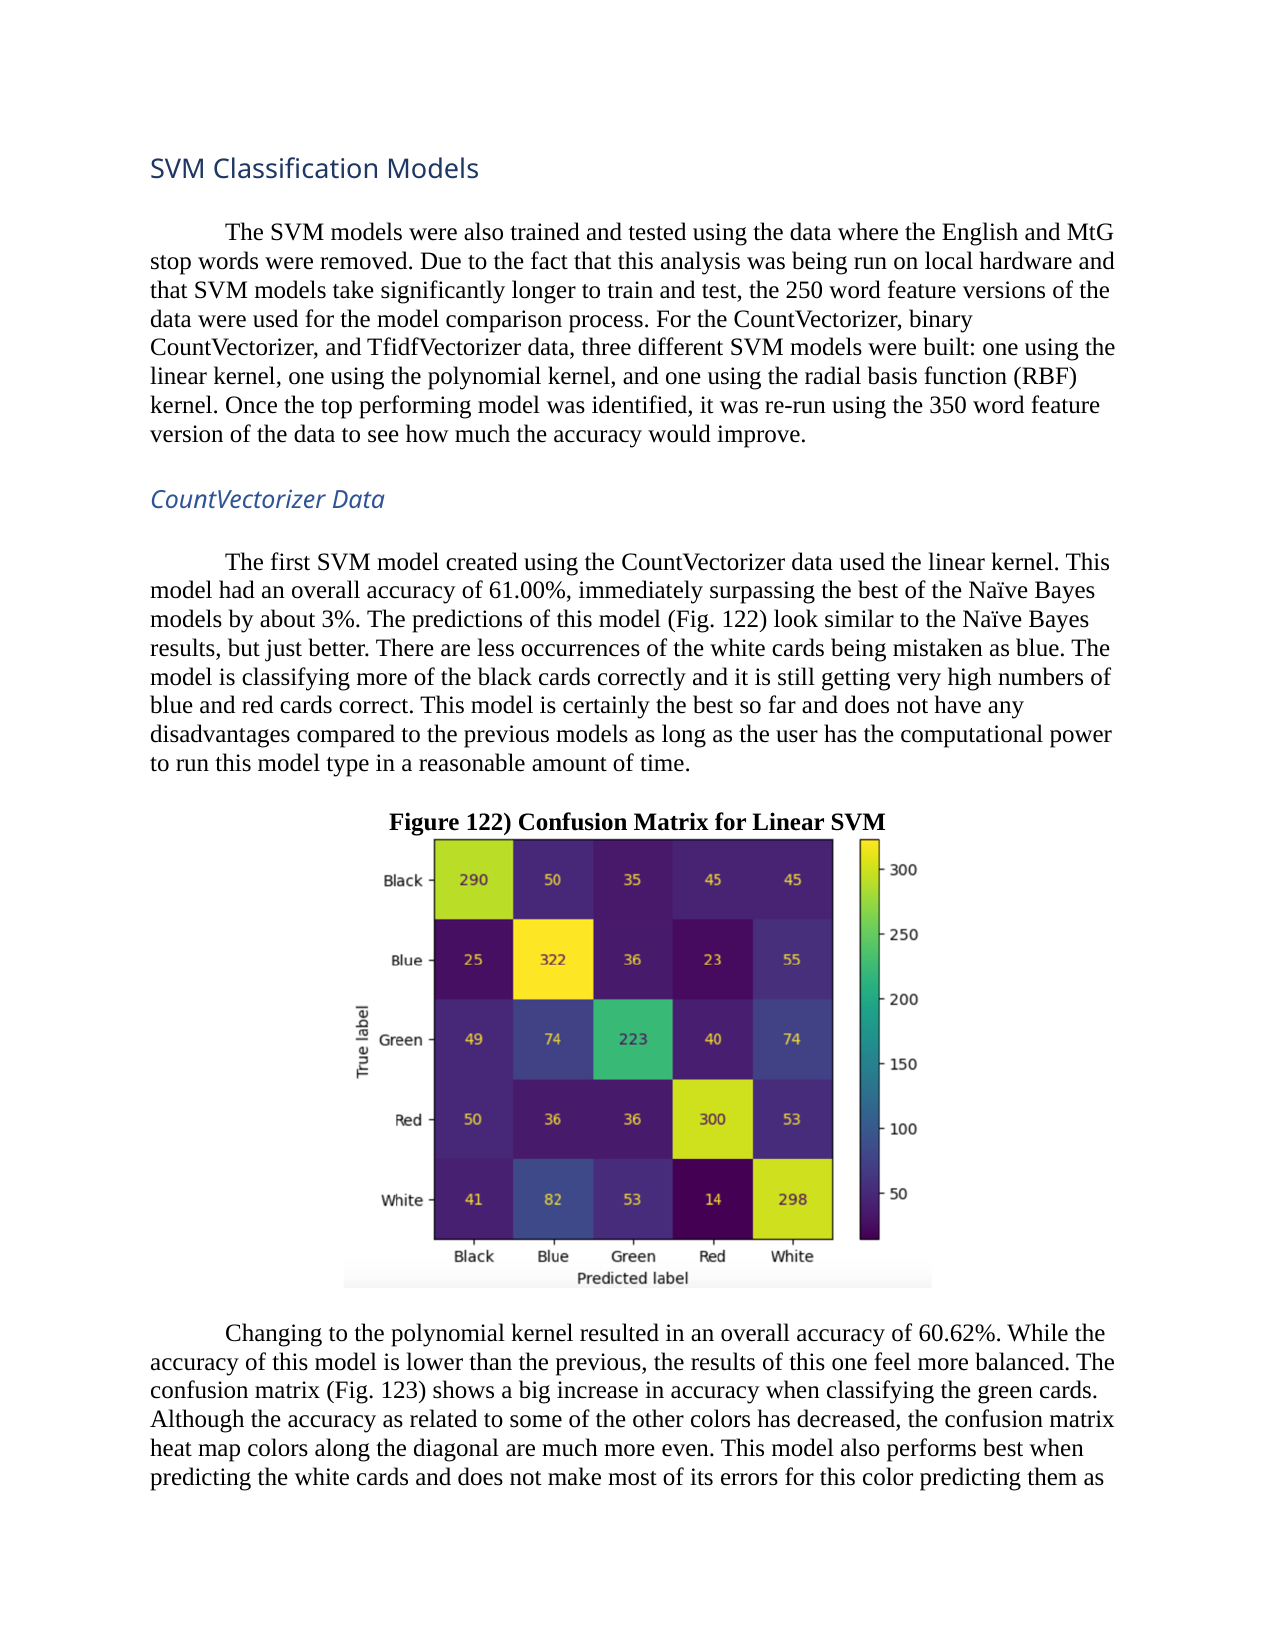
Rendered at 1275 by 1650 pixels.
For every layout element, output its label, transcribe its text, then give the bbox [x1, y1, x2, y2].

subtitle CountVectorizer Data [150, 482, 1125, 516]
text The first SVM model created using the CountVectorizer data used the linear kernel. This model had an overall accuracy of 61.00%, immediately surpassing the best of the Naïve Bayes models by about 3%. The predictions of this model (Fig. 122) look similar to the Naïve Bayes results, but just better. There are less occurrences of the white cards being mistaken as blue. The model is classifying more of the black cards correctly and it is still getting very high numbers of blue and red cards correct. This model is certainly the best so far and does not have any disadvantages compared to the previous models as long as the user has the computational power to run this model type in a reasonable amount of time. [150, 547, 1125, 777]
text Figure 122) Confusion Matrix for Linear SVM [150, 807, 1125, 836]
subtitle SVM Classification Models [150, 150, 1125, 187]
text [150, 1318, 1125, 1490]
picture [343, 836, 932, 1288]
text The SVM models were also trained and tested using the data where the English and MtG stop words were removed. Due to the fact that this analysis was being run on local hardware and that SVM models take significantly longer to train and test, the 250 word feature versions of the data were used for the model comparison process. For the CountVectorizer, binary CountVectorizer, and TfidfVectorizer data, three different SVM models were built: one using the linear kernel, one using the polynomial kernel, and one using the radial basis function (RBF) kernel. Once the top performing model was identified, it was re-run using the 350 word feature version of the data to see how much the accuracy would improve. [150, 217, 1125, 447]
